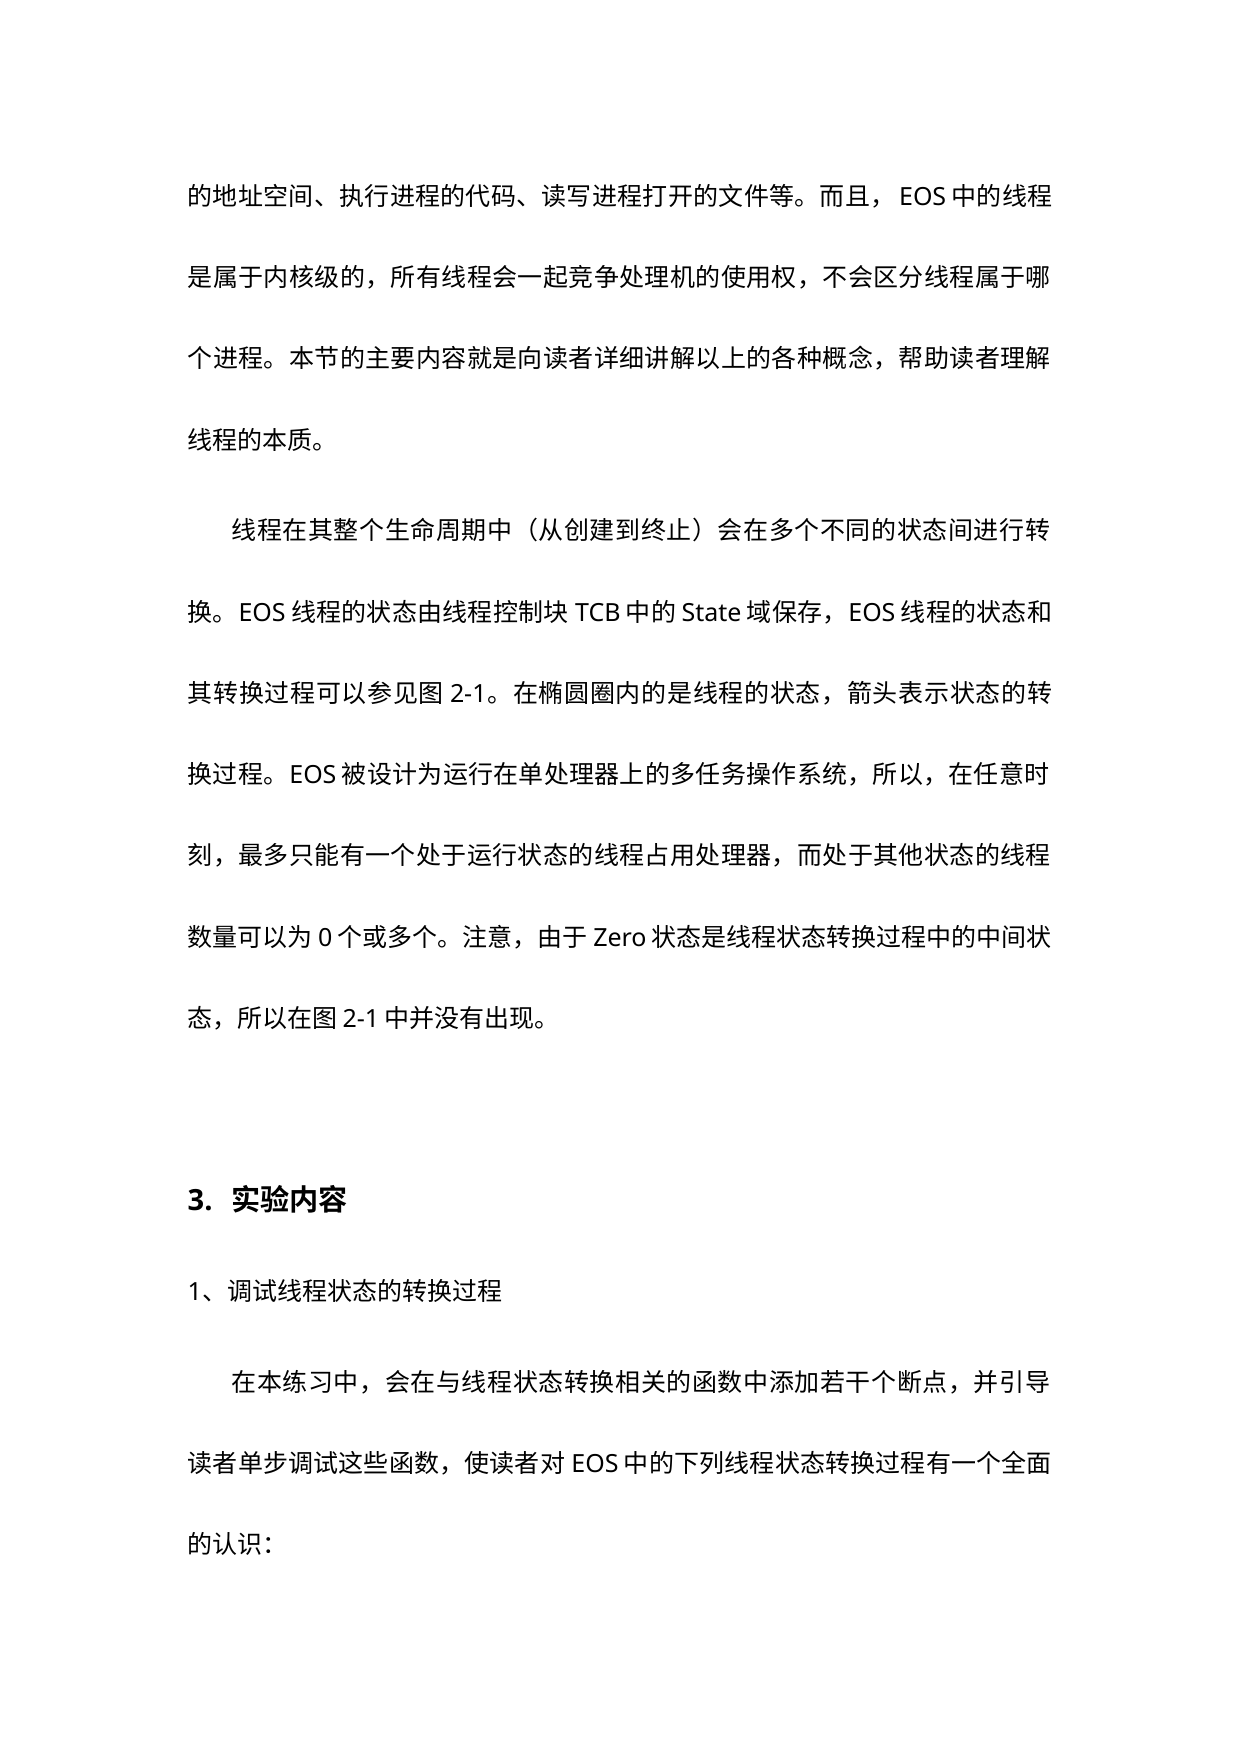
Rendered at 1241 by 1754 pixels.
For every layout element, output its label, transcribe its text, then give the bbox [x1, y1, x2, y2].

text 1、调试线程状态的转换过程 [187, 1257, 1053, 1322]
list 实验内容 [187, 1165, 1053, 1230]
text 线程在其整个生命周期中（从创建到终止）会在多个不同的状态间进行转换。EOS线程的状态由线程控制块TCB中的State域保存，EOS线程的状态和其转换过程可以参见图2-1。在椭圆圈内的是线程的状态，箭头表示状态的转换过程。EOS被设计为运行在单处理器上的多任务操作系统，所以，在任意时刻，最多只能有一个处于运行状态的线程占用处理器，而处于其他状态的线程数量可以为0个或多个。注意，由于Zero状态是线程状态转换过程中的中间状态，所以在图2-1中并没有出现。 [187, 496, 1053, 1049]
text 在本练习中，会在与线程状态转换相关的函数中添加若干个断点，并引导读者单步调试这些函数，使读者对EOS中的下列线程状态转换过程有一个全面的认识： [187, 1348, 1053, 1575]
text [187, 162, 1053, 471]
